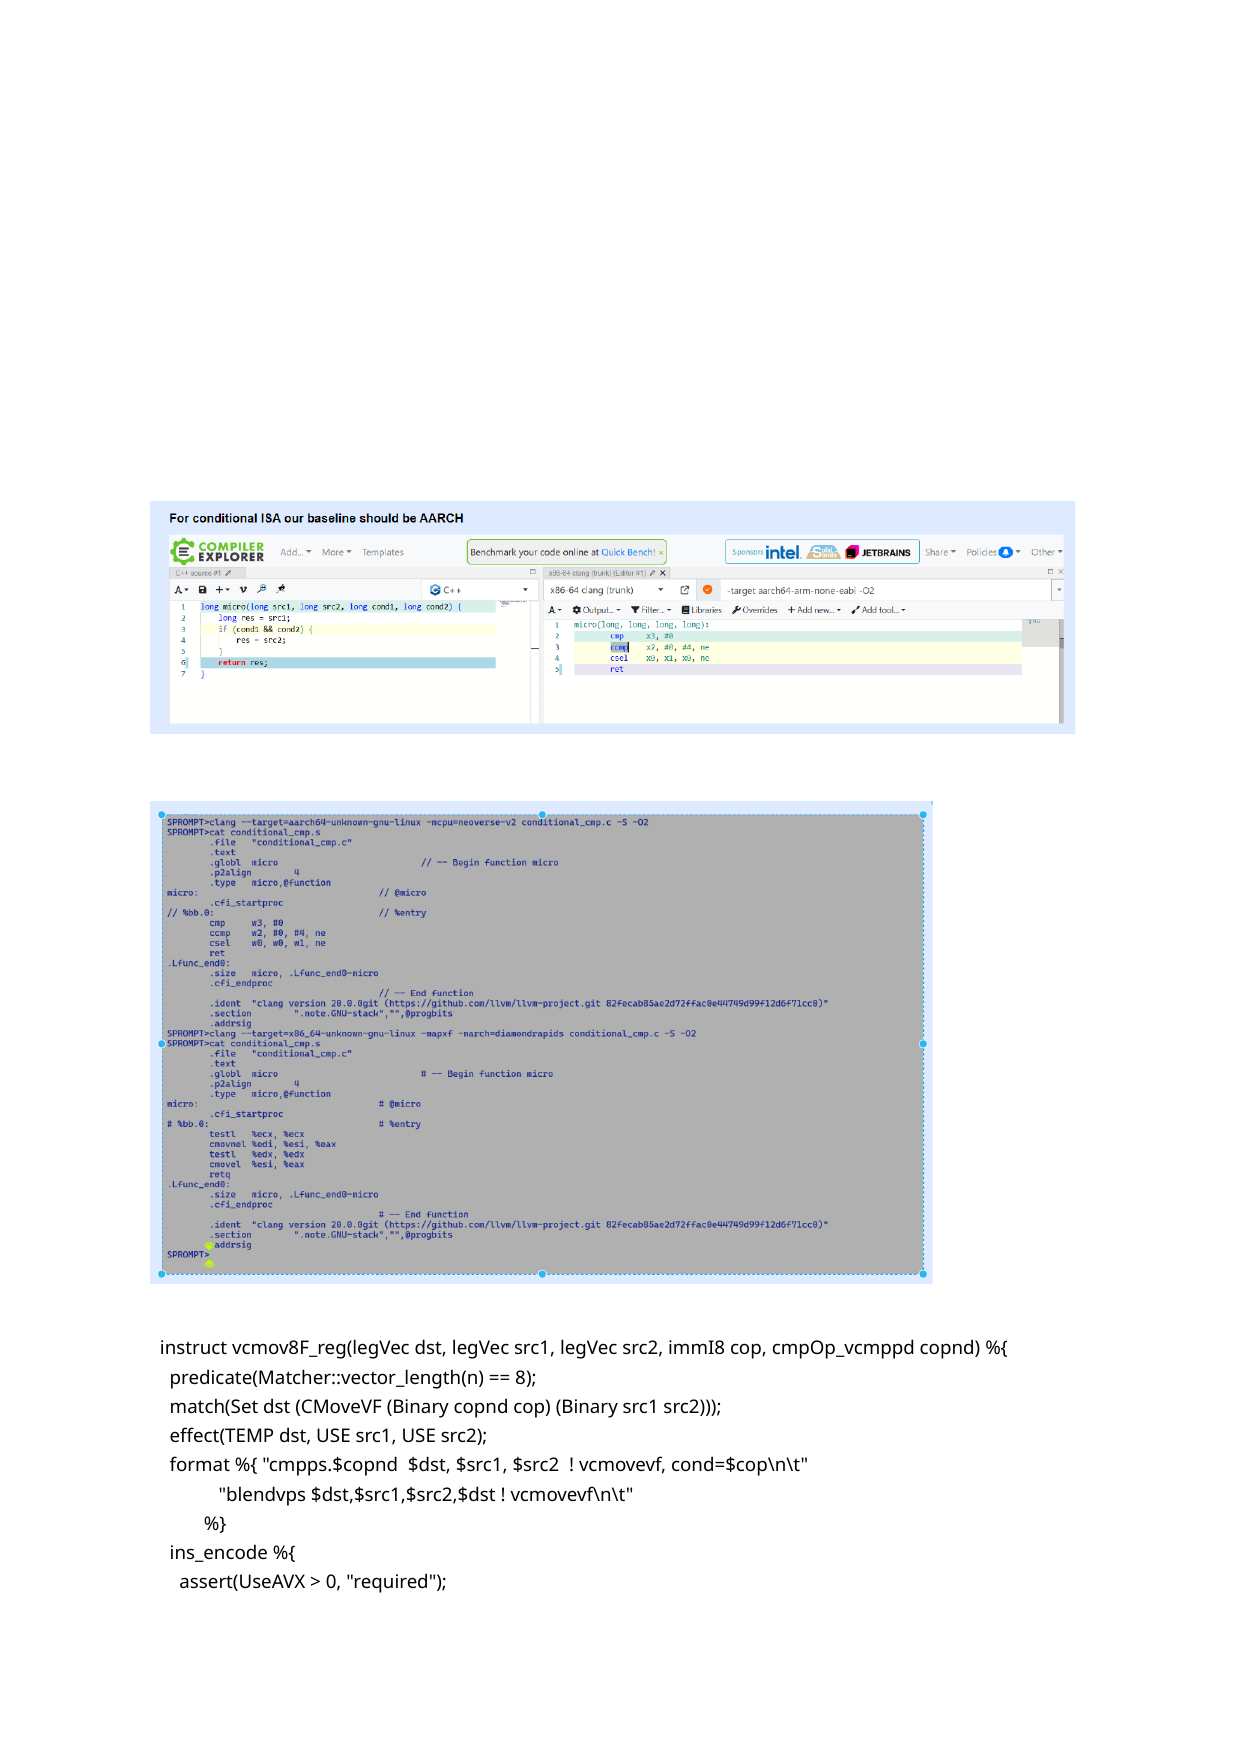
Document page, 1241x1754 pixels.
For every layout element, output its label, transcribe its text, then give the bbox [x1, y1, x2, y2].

picture [150, 801, 933, 1284]
text assert(UseAVX > 0, "required"); [150, 1569, 1090, 1594]
text effect(TEMP dst, USE src1, USE src2); [150, 1422, 1090, 1448]
text match(Set dst (CMoveVF (Binary copnd cop) (Binary src1 src2))); [150, 1393, 1090, 1419]
text format %{ "cmpps.$copnd $dst, $src1, $src2 ! vcmovevf, cond=$cop\n\t" [150, 1452, 1090, 1477]
text predicate(Matcher::vector_length(n) == 8); [150, 1364, 1090, 1389]
text ins_encode %{ [150, 1539, 1090, 1565]
text "blendvps $dst,$src1,$src2,$dst ! vcmovevf\n\t" [150, 1481, 1090, 1507]
picture [150, 501, 1076, 734]
text %} [150, 1510, 1090, 1536]
text instruct vcmov8F_reg(legVec dst, legVec src1, legVec src2, immI8 cop, cmpOp_vcmppd copnd) %{ [150, 1335, 1090, 1360]
